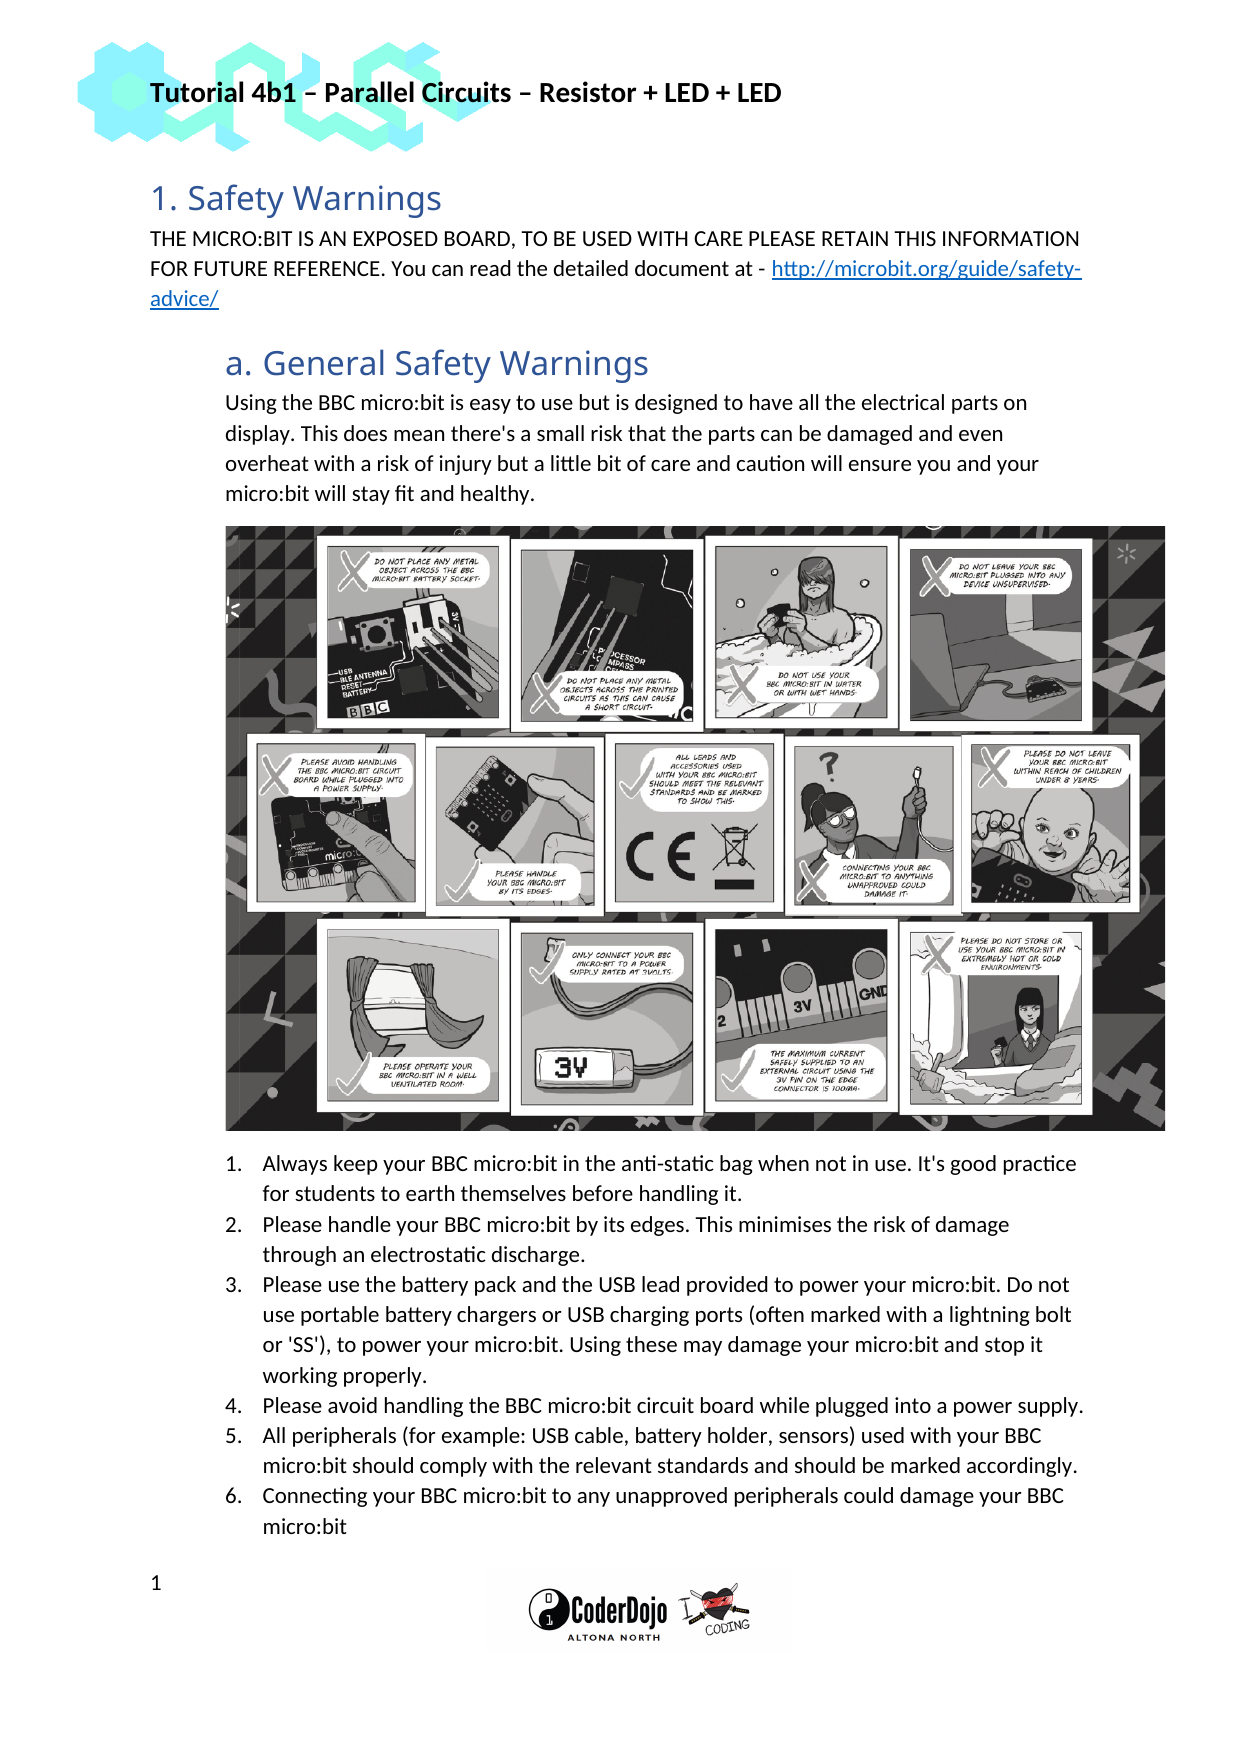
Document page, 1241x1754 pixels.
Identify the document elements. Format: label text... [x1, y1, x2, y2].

picture [77, 42, 492, 152]
list Please handle your BBC micro:bit by its edges. This minimises the risk of damage through an electrostatic discharge. [225, 1210, 1090, 1268]
list Connecting your BBC micro:bit to any unapproved peripherals could damage your BBC micro:bit [225, 1482, 1090, 1540]
text Using the BBC micro:bit is easy to use but is designed to have all the electrical parts on display. This does mean there's a small risk that the parts can be damaged and even overheat with a risk of injury but a little bit of care and caution will ensure you and your micro:bit will stay fit and healthy. [225, 388, 1090, 507]
list All peripherals (for example: USB cable, battery holder, sensors) used with your BBC micro:bit should comply with the relevant standards and should be marked accordingly. [225, 1421, 1090, 1479]
list Always keep your BBC micro:bit in the anti-static bag when not in use. It's good practice for students to earth themselves before handling it. [225, 1149, 1090, 1208]
subtitle General Safety Warnings [225, 339, 1090, 385]
list Please avoid handling the BBC micro:bit circuit board while plugged into a power supply. [225, 1391, 1090, 1419]
subtitle Safety Warnings [150, 175, 1090, 220]
picture [486, 1568, 792, 1653]
text THE MICRO:BIT IS AN EXPOSED BOARD, TO BE USED WITH CARE PLEASE RETAIN THIS INFORMATION FOR FUTURE REFERENCE. You can read the detailed document at - http://microbit.org/guide/safety-advice/ [150, 224, 1090, 312]
list Please use the battery pack and the USB lead provided to power your micro:bit. Do not use portable battery chargers or USB charging ports (often marked with a lightning bolt or 'SS'), to power your micro:bit. Using these may damage your micro:bit and stop it working properly. [225, 1270, 1090, 1389]
picture [225, 526, 1166, 1131]
